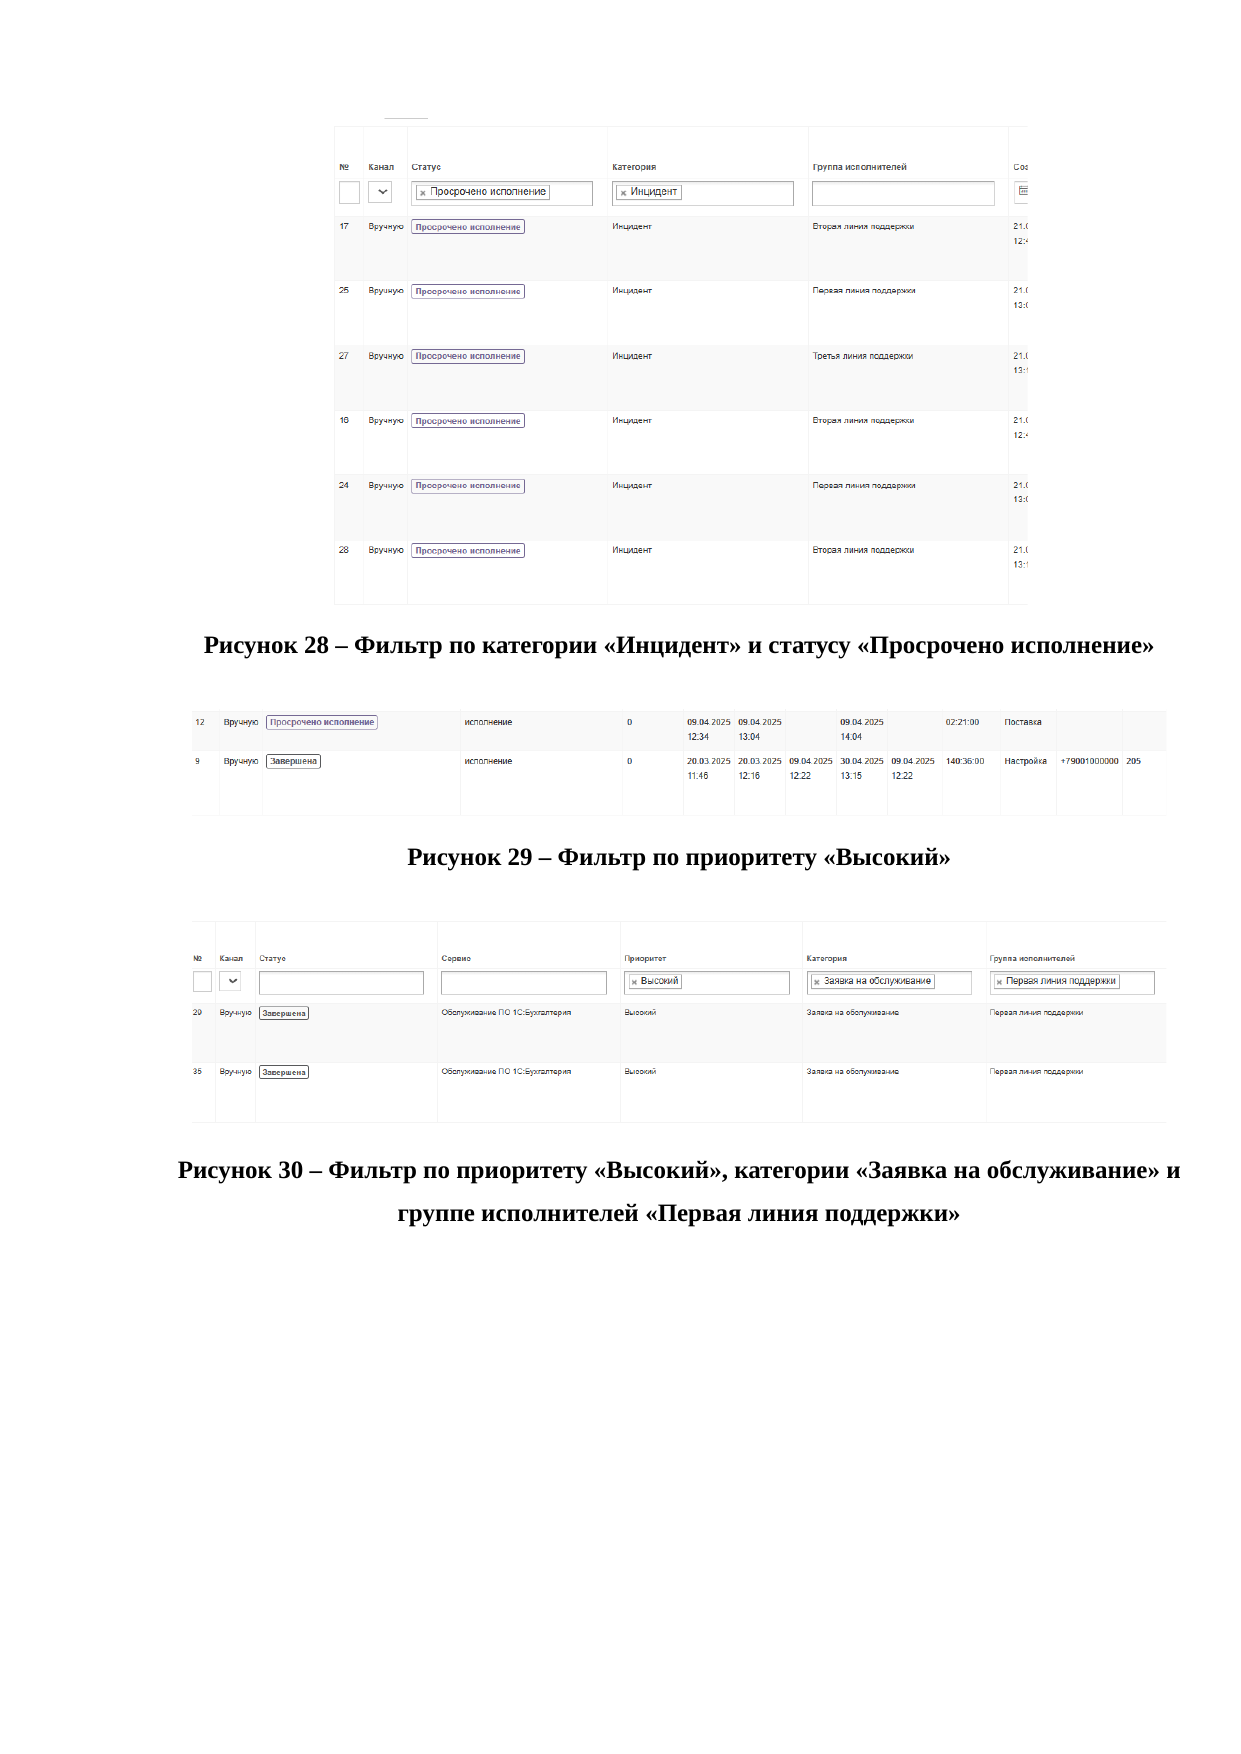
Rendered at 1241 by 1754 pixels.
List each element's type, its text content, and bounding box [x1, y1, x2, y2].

text Рисунок 30 – Фильтр по приоритету «Высокий», категории «Заявка на обслуживание» и группе исполнителей «Первая линия поддержки» [177, 1155, 1181, 1227]
picture [192, 709, 1167, 826]
text Рисунок 28 – Фильтр по категории «Инцидент» и статусу «Просрочено исполнение» [177, 631, 1181, 659]
text Рисунок 29 – Фильтр по приоритету «Высокий» [177, 842, 1181, 871]
picture [331, 118, 1028, 614]
picture [192, 920, 1167, 1139]
